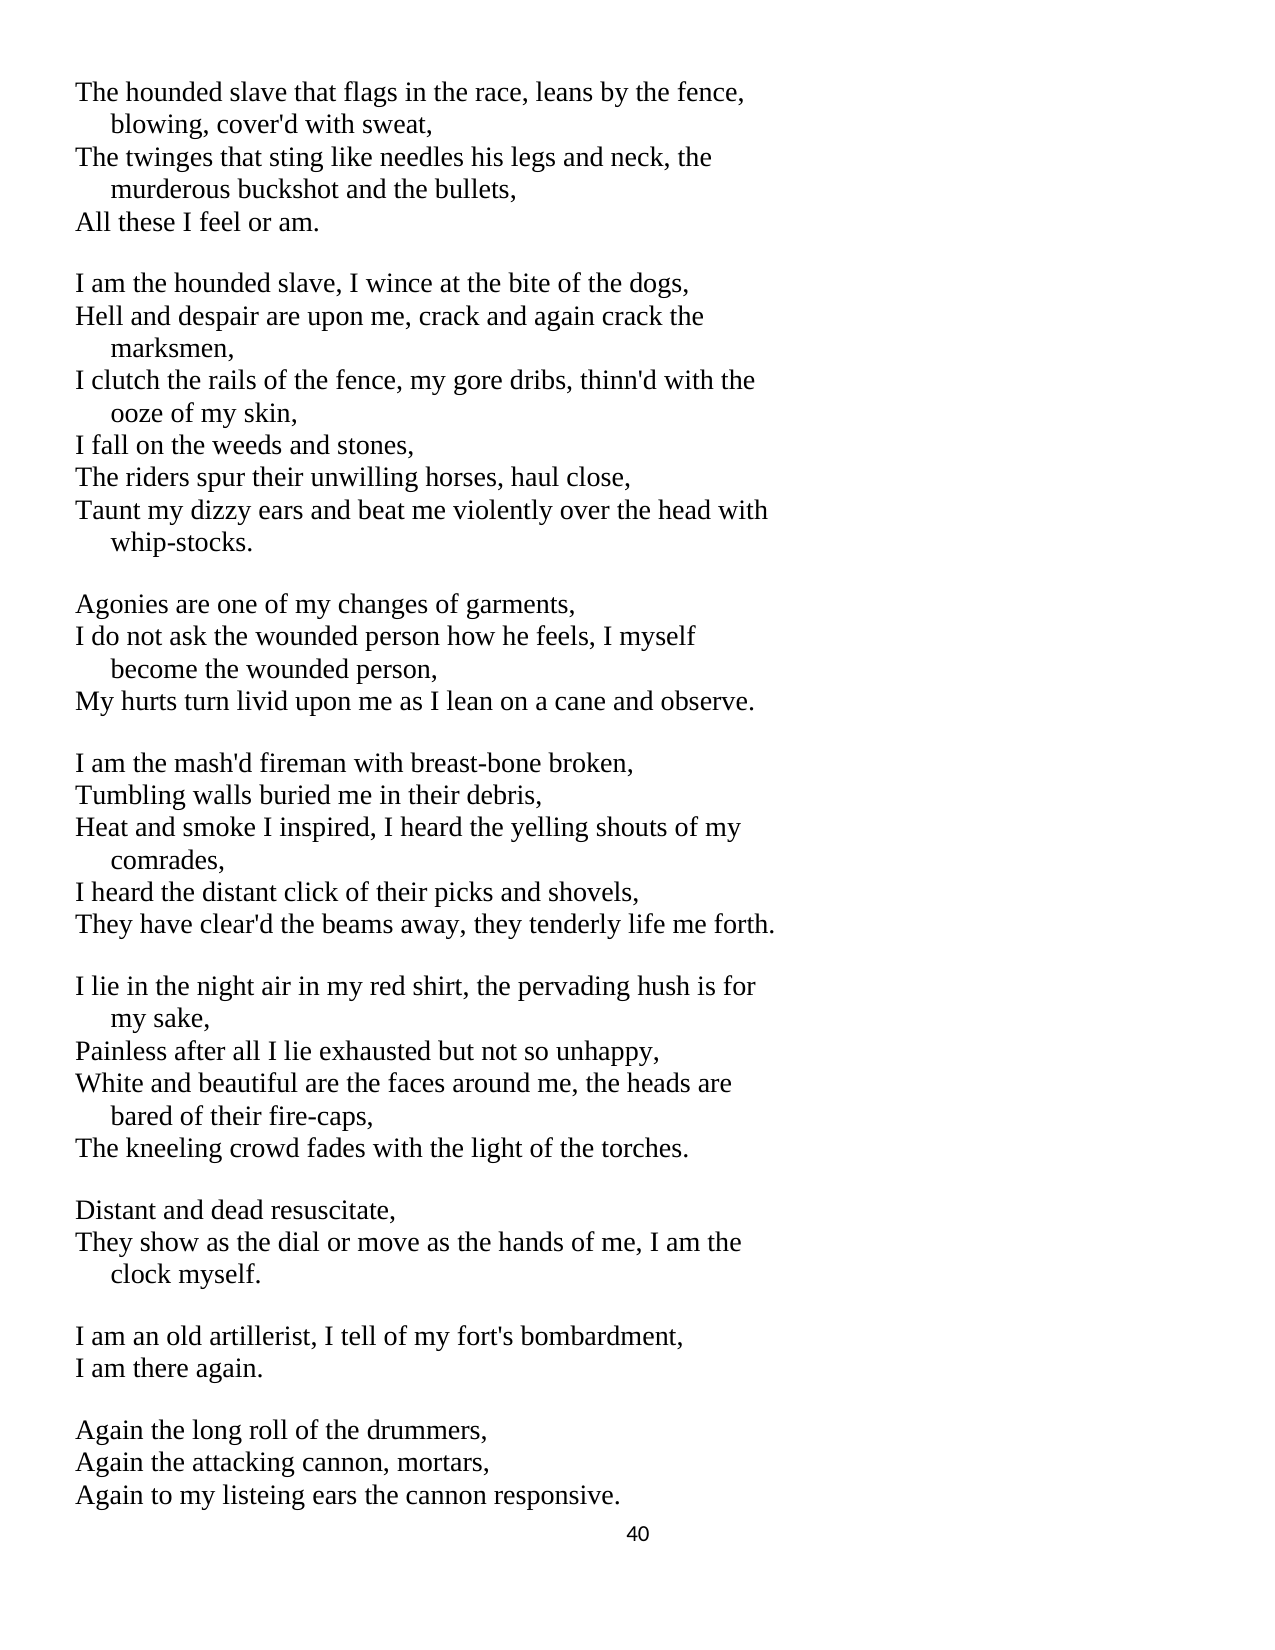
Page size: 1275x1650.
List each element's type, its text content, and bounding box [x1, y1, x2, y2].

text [75, 75, 1200, 237]
text Agonies are one of my changes of garments, I do not ask the wounded person how he feels, I myself become the wounded person, My hurts turn livid upon me as I lean on a cane and observe. [75, 587, 1200, 716]
text I am the hounded slave, I wince at the bite of the dogs, Hell and despair are upon me, crack and again crack the marksmen, I clutch the rails of the fence, my gore dribs, thinn'd with the ooze of my skin, I fall on the weeds and stones, The riders spur their unwilling horses, haul close, Taunt my dizzy ears and beat me violently over the head with whip-stocks. [75, 266, 1200, 558]
text I am the mash'd fireman with breast-bone broken, Tumbling walls buried me in their debris, Heat and smoke I inspired, I heard the yelling shouts of my comrades, I heard the distant click of their picks and shovels, They have clear'd the beams away, they tenderly life me forth. [75, 746, 1200, 940]
text Again the long roll of the drummers, Again the attacking cannon, mortars, Again to my listeing ears the cannon responsive. [75, 1413, 1200, 1510]
text I lie in the night air in my red shirt, the pervading hush is for my sake, Painless after all I lie exhausted but not so unhappy, White and beautiful are the faces around me, the heads are bared of their fire-caps, The kneeling crowd fades with the light of the torches. [75, 969, 1200, 1163]
text I am an old artillerist, I tell of my fort's bombardment, I am there again. [75, 1319, 1200, 1384]
text Distant and dead resuscitate, They show as the dial or move as the hands of me, I am the clock myself. [75, 1193, 1200, 1290]
